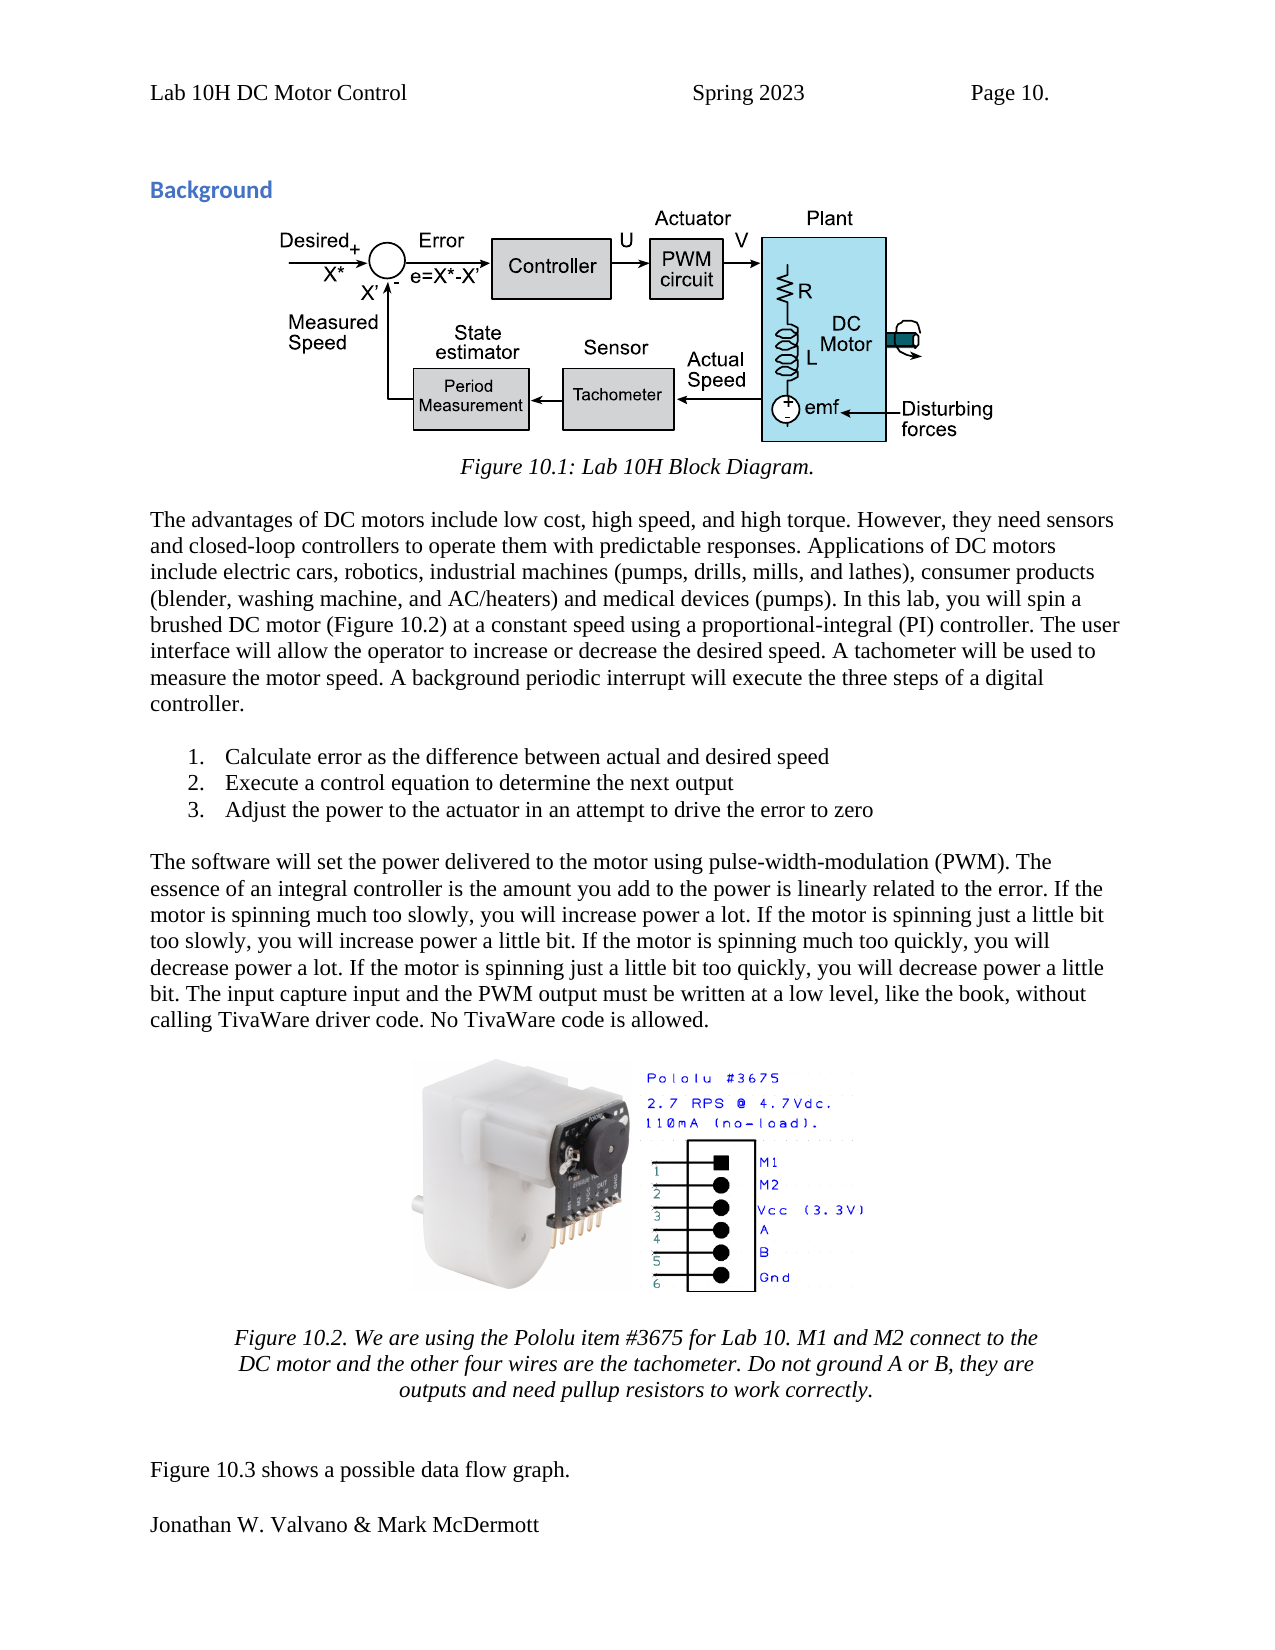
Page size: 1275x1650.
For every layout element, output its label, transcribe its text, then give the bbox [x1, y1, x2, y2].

text Figure 10.3 shows a possible data flow graph. [150, 1456, 1125, 1482]
text Figure 10.1: Lab 10H Block Diagram. [225, 453, 1050, 479]
text Figure 10.2. We are using the Pololu item #3675 for Lab 10. M1 and M2 connect to the DC motor and the other four wires are the tachometer. Do not ground A or B, they are outputs and need pullup resistors to work correctly. [225, 1324, 1050, 1403]
list Execute a control equation to determine the next output [187, 769, 1125, 796]
picture [411, 1059, 864, 1292]
list Calculate error as the difference between actual and desired speed [187, 743, 1125, 769]
text The software will set the power delivered to the motor using pulse-width-modulation (PWM). The essence of an integral controller is the amount you add to the power is linearly related to the error. If the motor is spinning much too slowly, you will increase power a lot. If the motor is spinning just a little bit too slowly, you will increase power a little bit. If the motor is spinning much too quickly, you will decrease power a lot. If the motor is spinning just a little bit too quickly, you will decrease power a little bit. The input capture input and the PWM output must be written at a low level, like the book, without calling TivaWare driver code. No TivaWare code is allowed. [150, 848, 1125, 1033]
text The advantages of DC motors include low cost, high speed, and high torque. However, they need sensors and closed-loop controllers to operate them with predictable responses. Applications of DC motors include electric cars, robotics, industrial machines (pumps, drills, mills, and lathes), consumer products (blender, washing machine, and AC/heaters) and medical devices (pumps). In this lab, you will spin a brushed DC motor (Figure 10.2) at a constant speed using a proportional-integral (PI) controller. The user interface will allow the operator to increase or decrease the desired speed. A tachometer will be used to measure the motor speed. A background periodic interrupt will execute the three steps of a digital controller. [150, 506, 1125, 717]
list Adjust the power to the actuator in an attempt to drive the error to zero [187, 796, 1125, 822]
subtitle Background [150, 174, 1125, 204]
